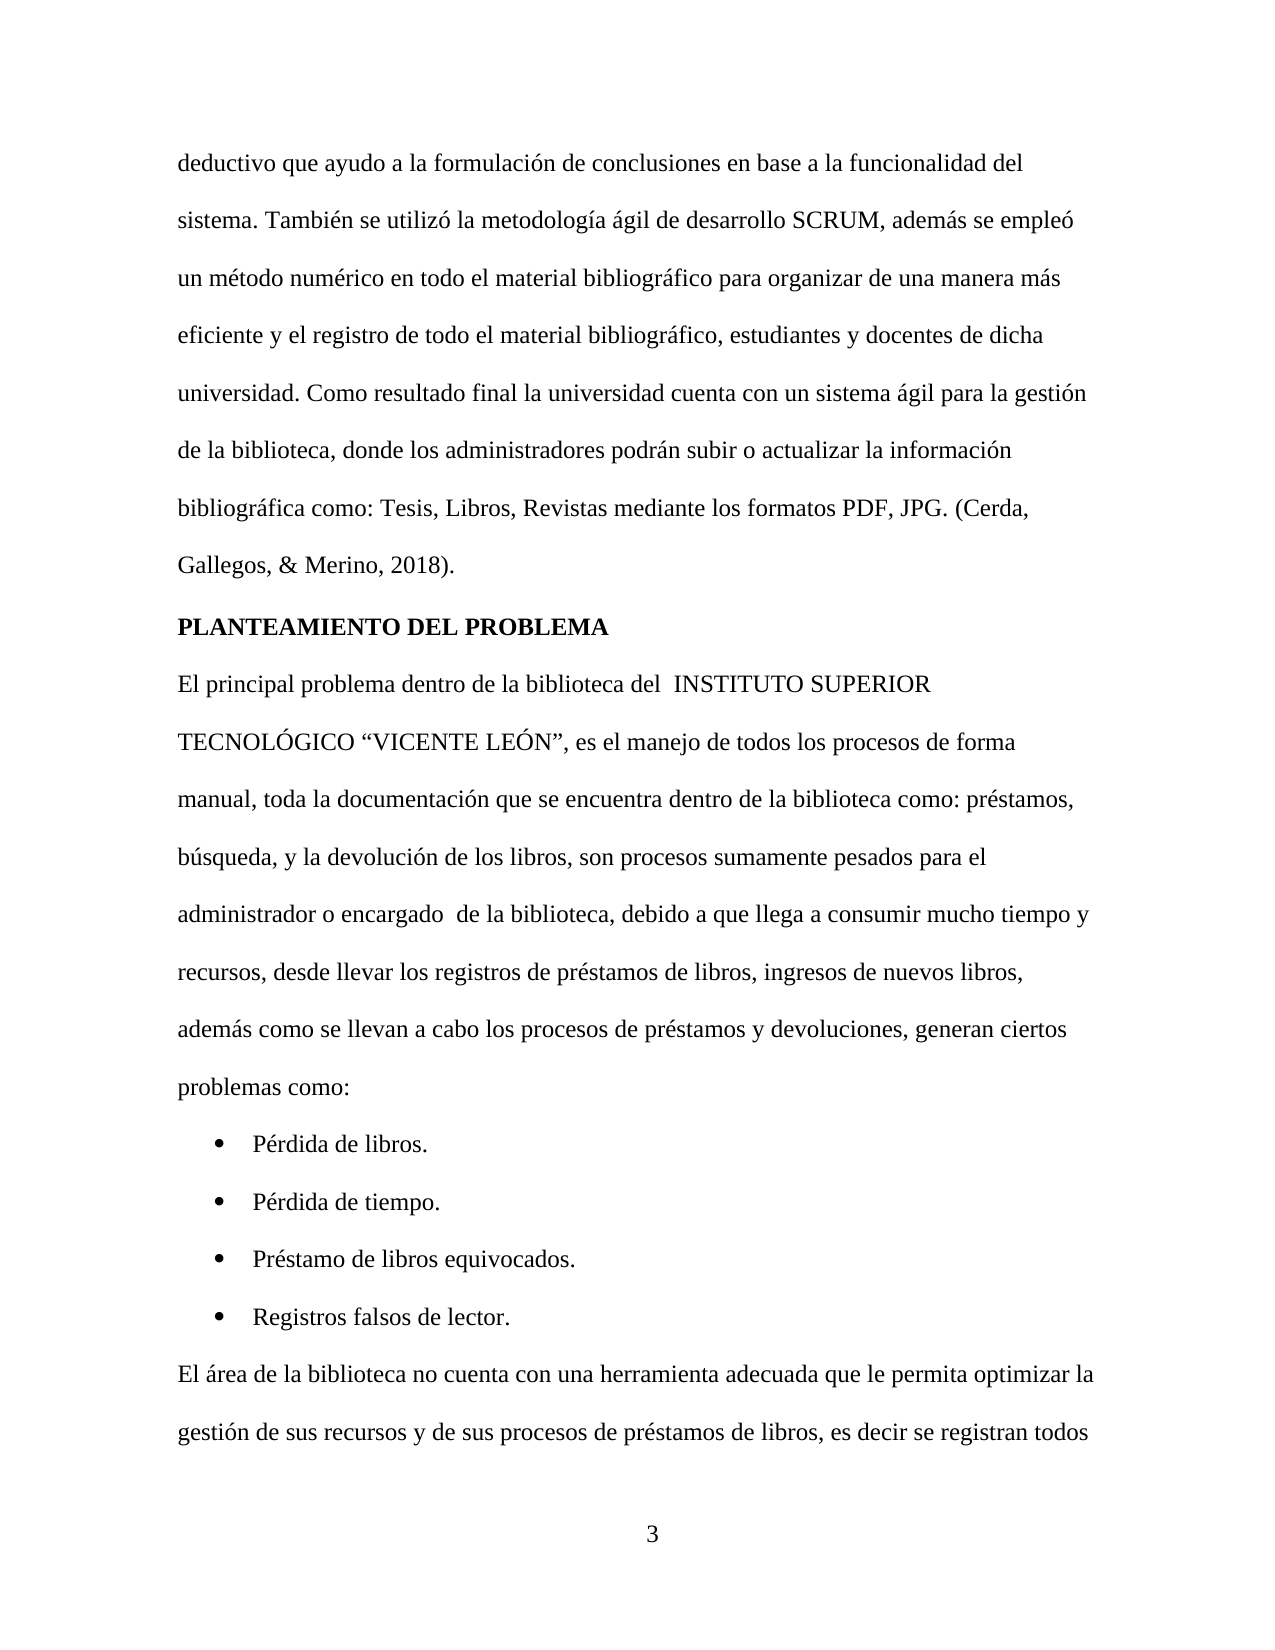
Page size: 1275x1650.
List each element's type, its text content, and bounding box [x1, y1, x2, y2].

subtitle PLANTEAMIENTO DEL PROBLEMA [177, 612, 1098, 641]
list Préstamo de libros equivocados. [215, 1244, 1098, 1273]
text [177, 148, 1098, 579]
list Pérdida de libros. [215, 1129, 1098, 1158]
list Pérdida de tiempo. [215, 1187, 1098, 1216]
list Registros falsos de lector. [215, 1302, 1098, 1331]
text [177, 1359, 1098, 1446]
text El principal problema dentro de la biblioteca del INSTITUTO SUPERIOR TECNOLÓGICO “VICENTE LEÓN”, es el manejo de todos los procesos de forma manual, toda la documentación que se encuentra dentro de la biblioteca como: préstamos, búsqueda, y la devolución de los libros, son procesos sumamente pesados para el administrador o encargado de la biblioteca, debido a que llega a consumir mucho tiempo y recursos, desde llevar los registros de préstamos de libros, ingresos de nuevos libros, además como se llevan a cabo los procesos de préstamos y devoluciones, generan ciertos problemas como: [177, 669, 1098, 1101]
